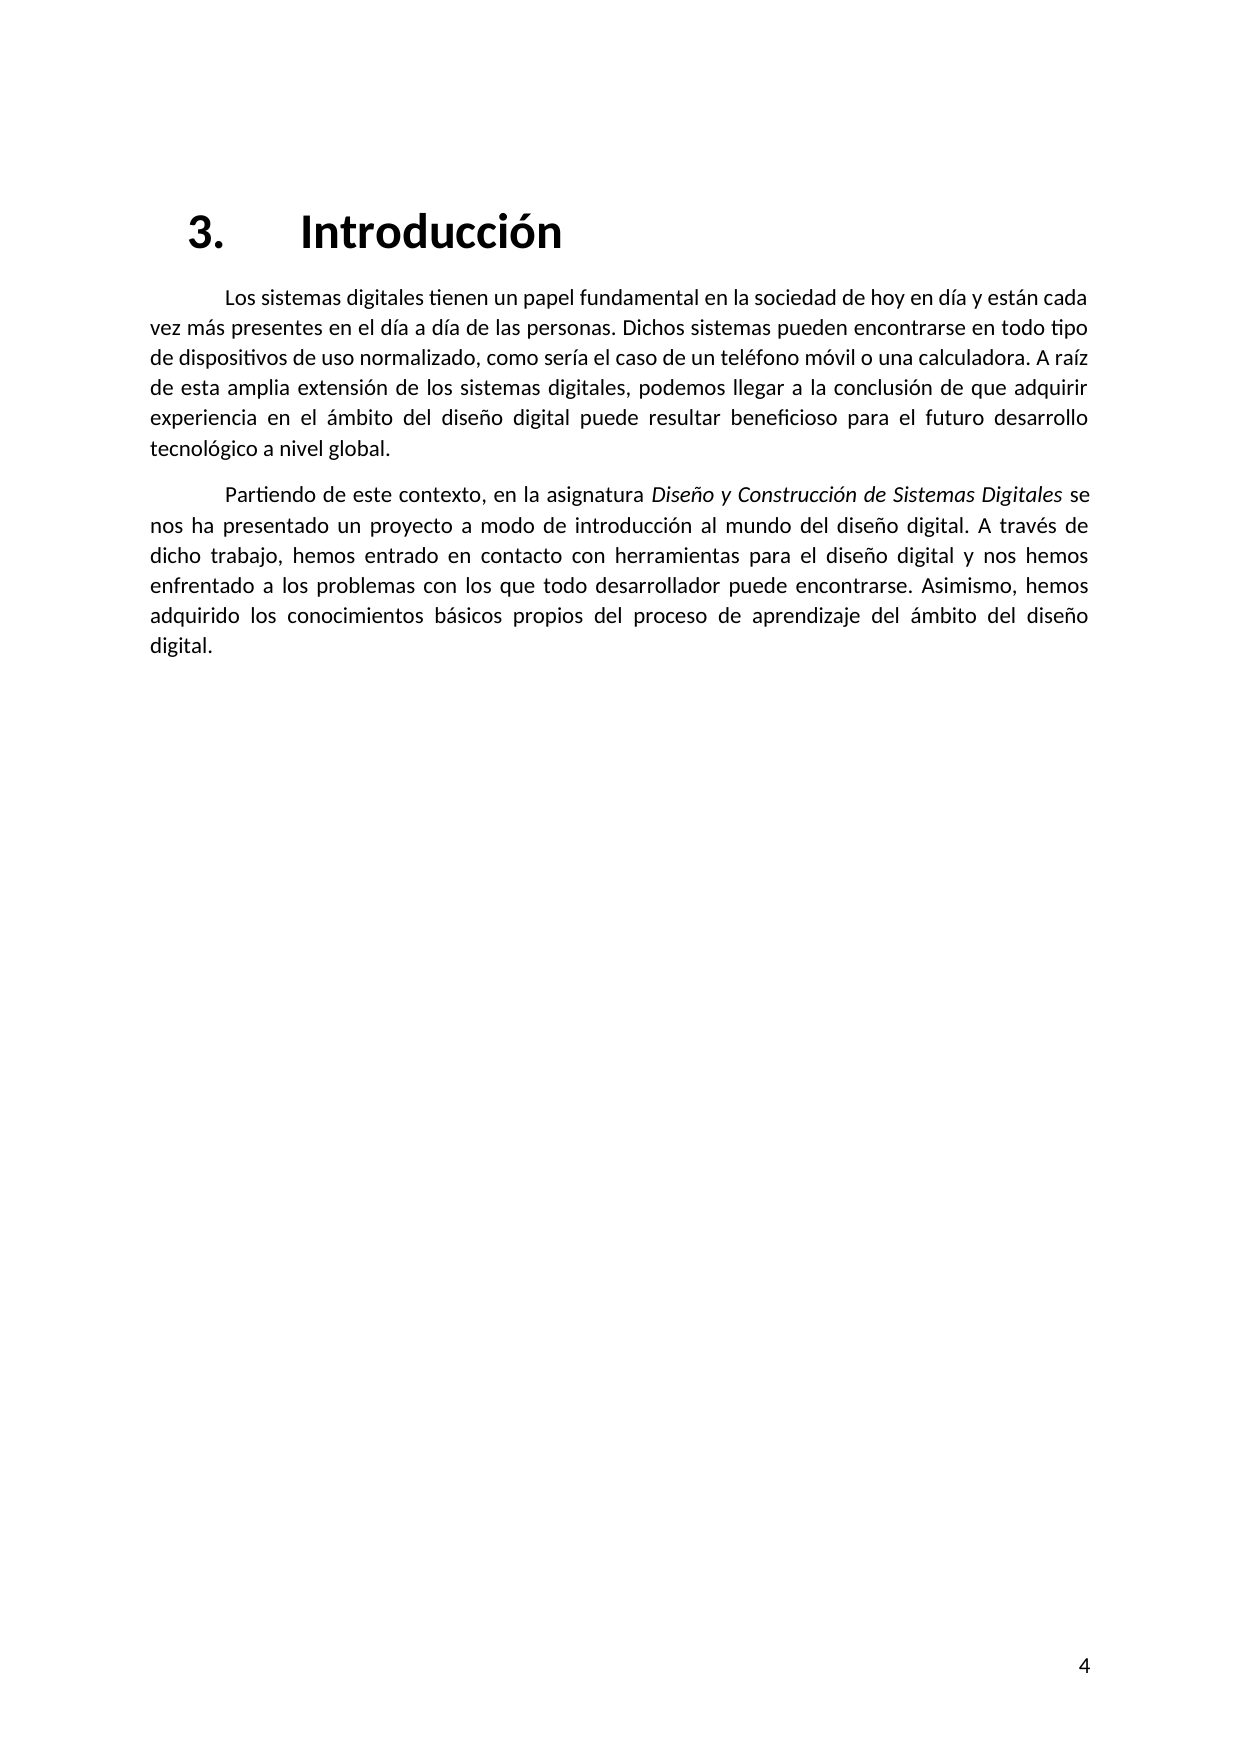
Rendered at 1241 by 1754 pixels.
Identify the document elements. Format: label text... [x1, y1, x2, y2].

subtitle Introducción [187, 200, 1090, 261]
text Los sistemas digitales tienen un papel fundamental en la sociedad de hoy en día y están cada vez más presentes en el día a día de las personas. Dichos sistemas pueden encontrarse en todo tipo de dispositivos de uso normalizado, como sería el caso de un teléfono móvil o una calculadora. A raíz de esta amplia extensión de los sistemas digitales, podemos llegar a la conclusión de que adquirir experiencia en el ámbito del diseño digital puede resultar beneficioso para el futuro desarrollo tecnológico a nivel global. [150, 283, 1090, 462]
text Partiendo de este contexto, en la asignatura Diseño y Construcción de Sistemas Digitales se nos ha presentado un proyecto a modo de introducción al mundo del diseño digital. A través de dicho trabajo, hemos entrado en contacto con herramientas para el diseño digital y nos hemos enfrentado a los problemas con los que todo desarrollador puede encontrarse. Asimismo, hemos adquirido los conocimientos básicos propios del proceso de aprendizaje del ámbito del diseño digital. [150, 481, 1090, 659]
